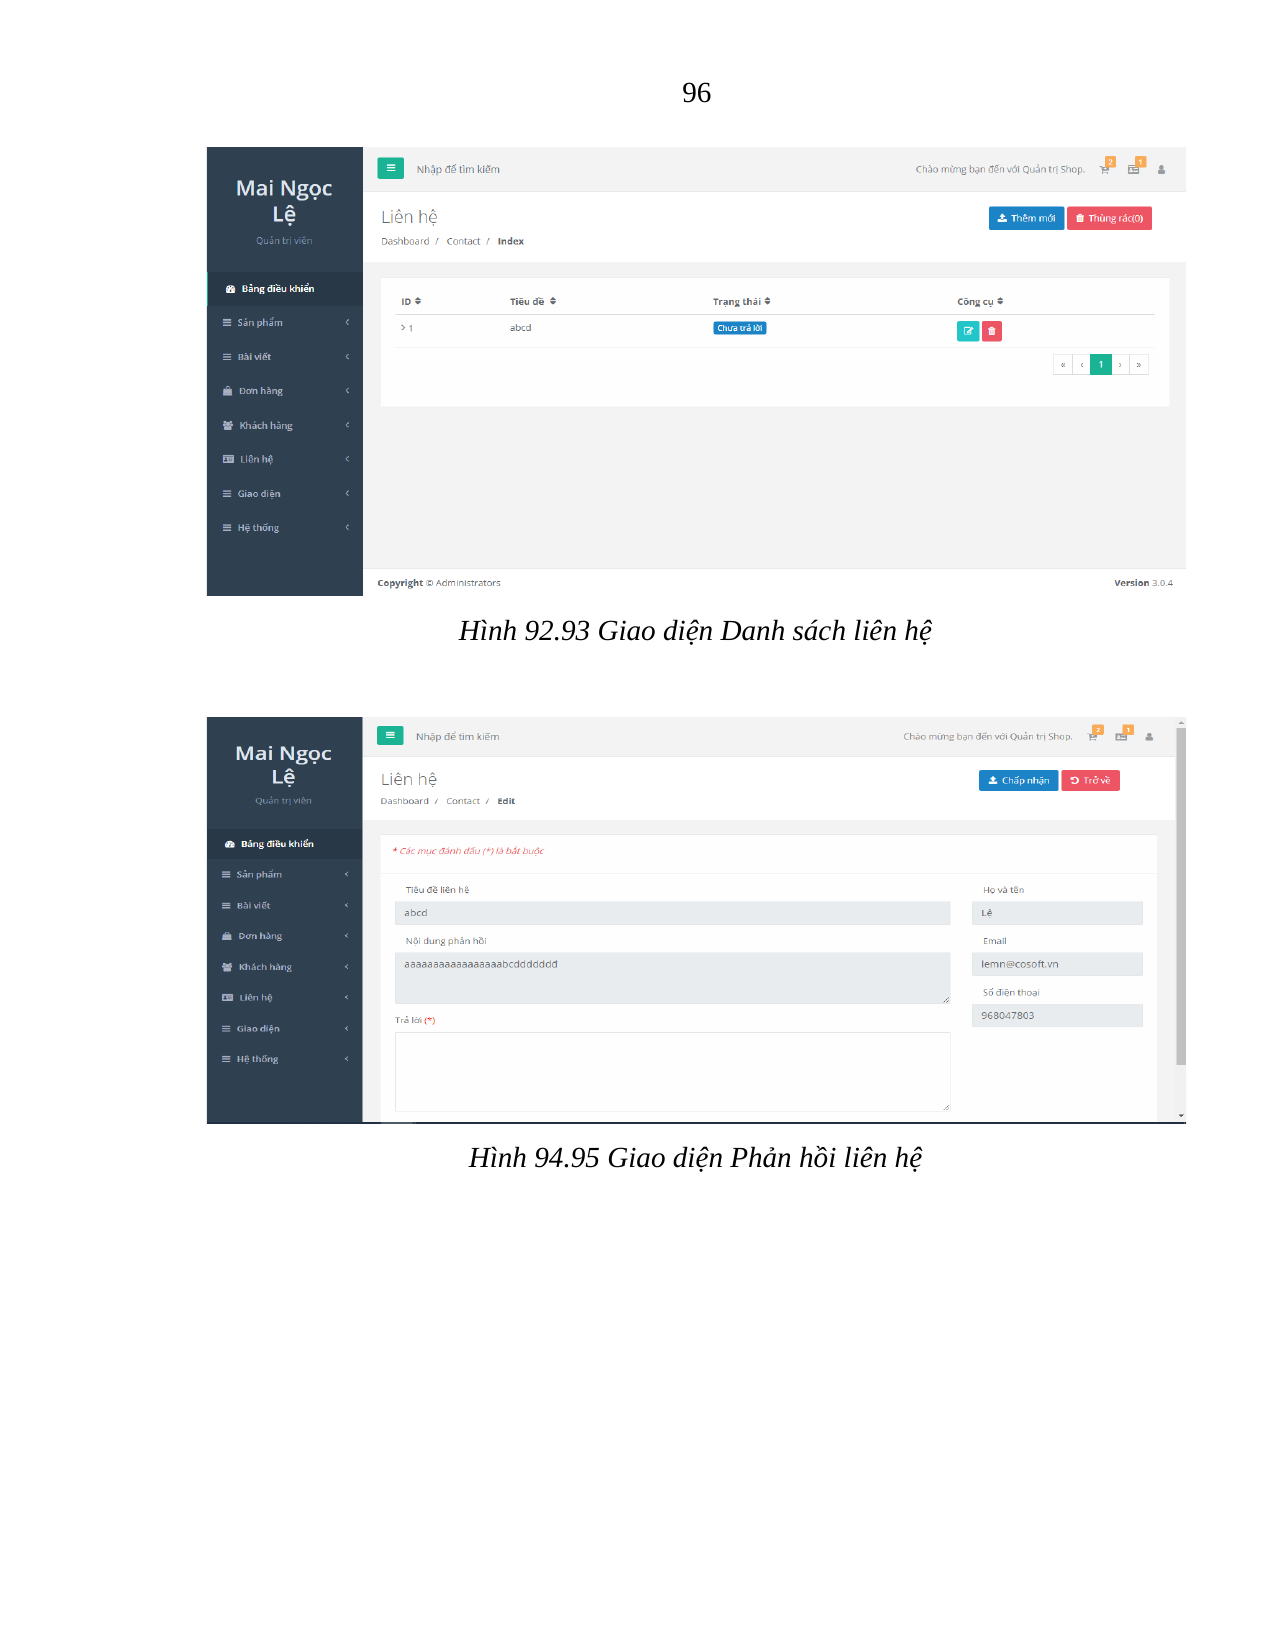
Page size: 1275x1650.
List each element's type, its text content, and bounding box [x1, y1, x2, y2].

picture [206, 147, 1187, 596]
picture [206, 717, 1187, 1124]
